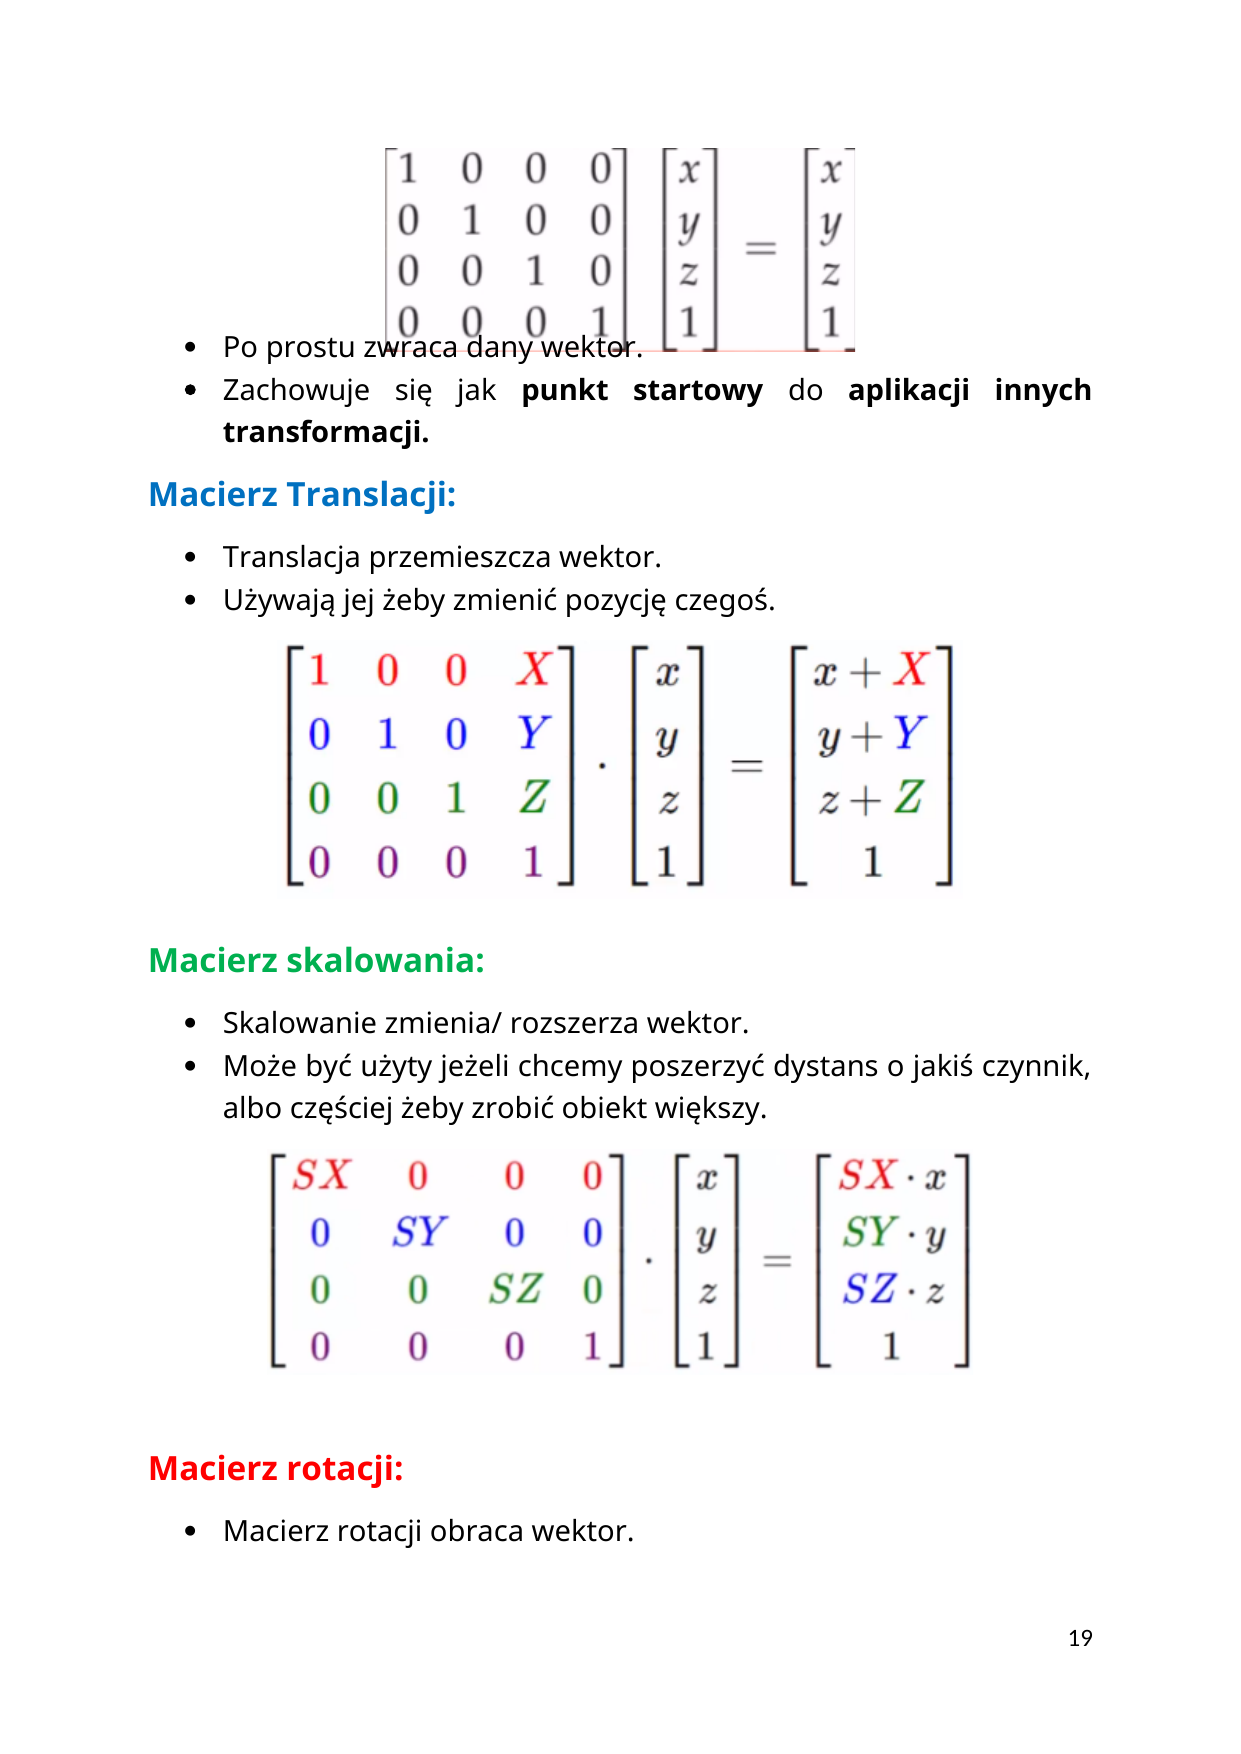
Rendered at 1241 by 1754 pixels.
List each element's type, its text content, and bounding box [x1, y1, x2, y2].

picture [267, 1149, 974, 1375]
text Macierz Translacji: [148, 471, 1093, 517]
list Po prostu zwraca dany wektor. [185, 326, 1093, 366]
picture [385, 148, 855, 326]
list Zachowuje się jak punkt startowy do aplikacji innych transformacji. [185, 369, 1093, 451]
list Używają jej żeby zmienić pozycję czegoś. [185, 579, 1093, 619]
text Macierz skalowania: [148, 936, 1093, 982]
list Macierz rotacji obraca wektor. [185, 1510, 1093, 1550]
list Translacja przemieszcza wektor. [185, 537, 1093, 576]
list Skalowanie zmienia/ rozszerza wektor. [185, 1002, 1093, 1042]
text Macierz rotacji: [148, 1444, 1093, 1490]
list Może być użyty jeżeli chcemy poszerzyć dystans o jakiś czynnik, albo częściej żeby zrobić obiekt większy. [185, 1045, 1093, 1127]
picture [277, 640, 964, 899]
